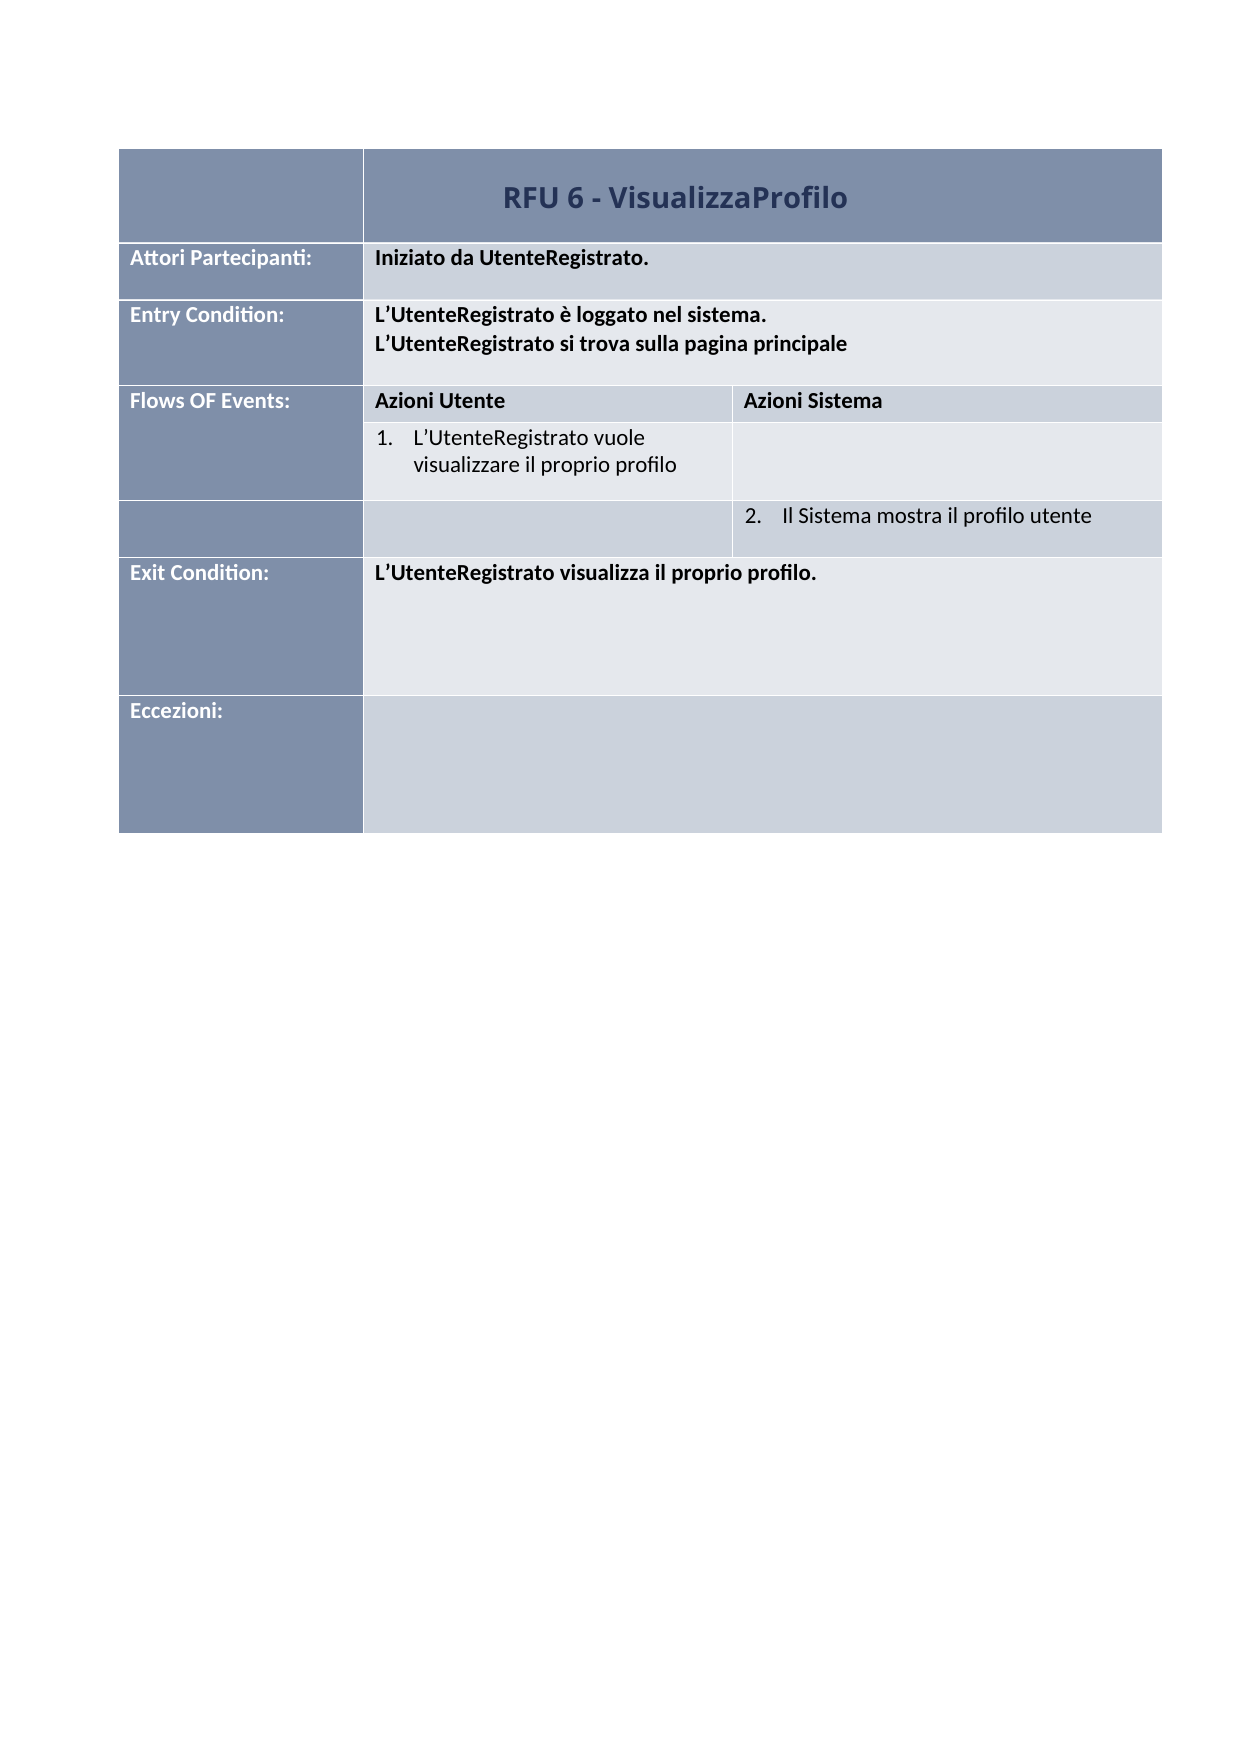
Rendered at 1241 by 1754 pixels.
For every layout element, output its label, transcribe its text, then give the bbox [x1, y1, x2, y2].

table_cell Eccezioni: [119, 696, 363, 833]
table_cell Azioni Utente [364, 386, 732, 422]
table_header RFU 6 - VisualizzaProfilo [364, 149, 1162, 242]
table_cell Il Sistema mostra il profilo utente [733, 501, 1162, 557]
table_cell Entry Condition: [119, 301, 363, 385]
table_cell L’UtenteRegistrato visualizza il proprio profilo. [364, 558, 1162, 695]
table_cell Azioni Sistema [733, 386, 1162, 422]
table_cell [733, 423, 1162, 500]
table_cell Exit Condition: [119, 558, 363, 695]
table_cell [364, 696, 1162, 833]
table_cell L’UtenteRegistrato vuole visualizzare il proprio profilo [364, 423, 732, 500]
table_cell Iniziato da UtenteRegistrato. [364, 244, 1162, 299]
table_cell [364, 501, 732, 557]
table_cell L’UtenteRegistrato è loggato nel sistema. L’UtenteRegistrato si trova sulla pagina principale [364, 301, 1162, 385]
table_cell [119, 501, 363, 557]
table_cell Flows OF Events: [119, 386, 363, 500]
table_header [119, 149, 363, 242]
table_cell Attori Partecipanti: [119, 244, 363, 299]
